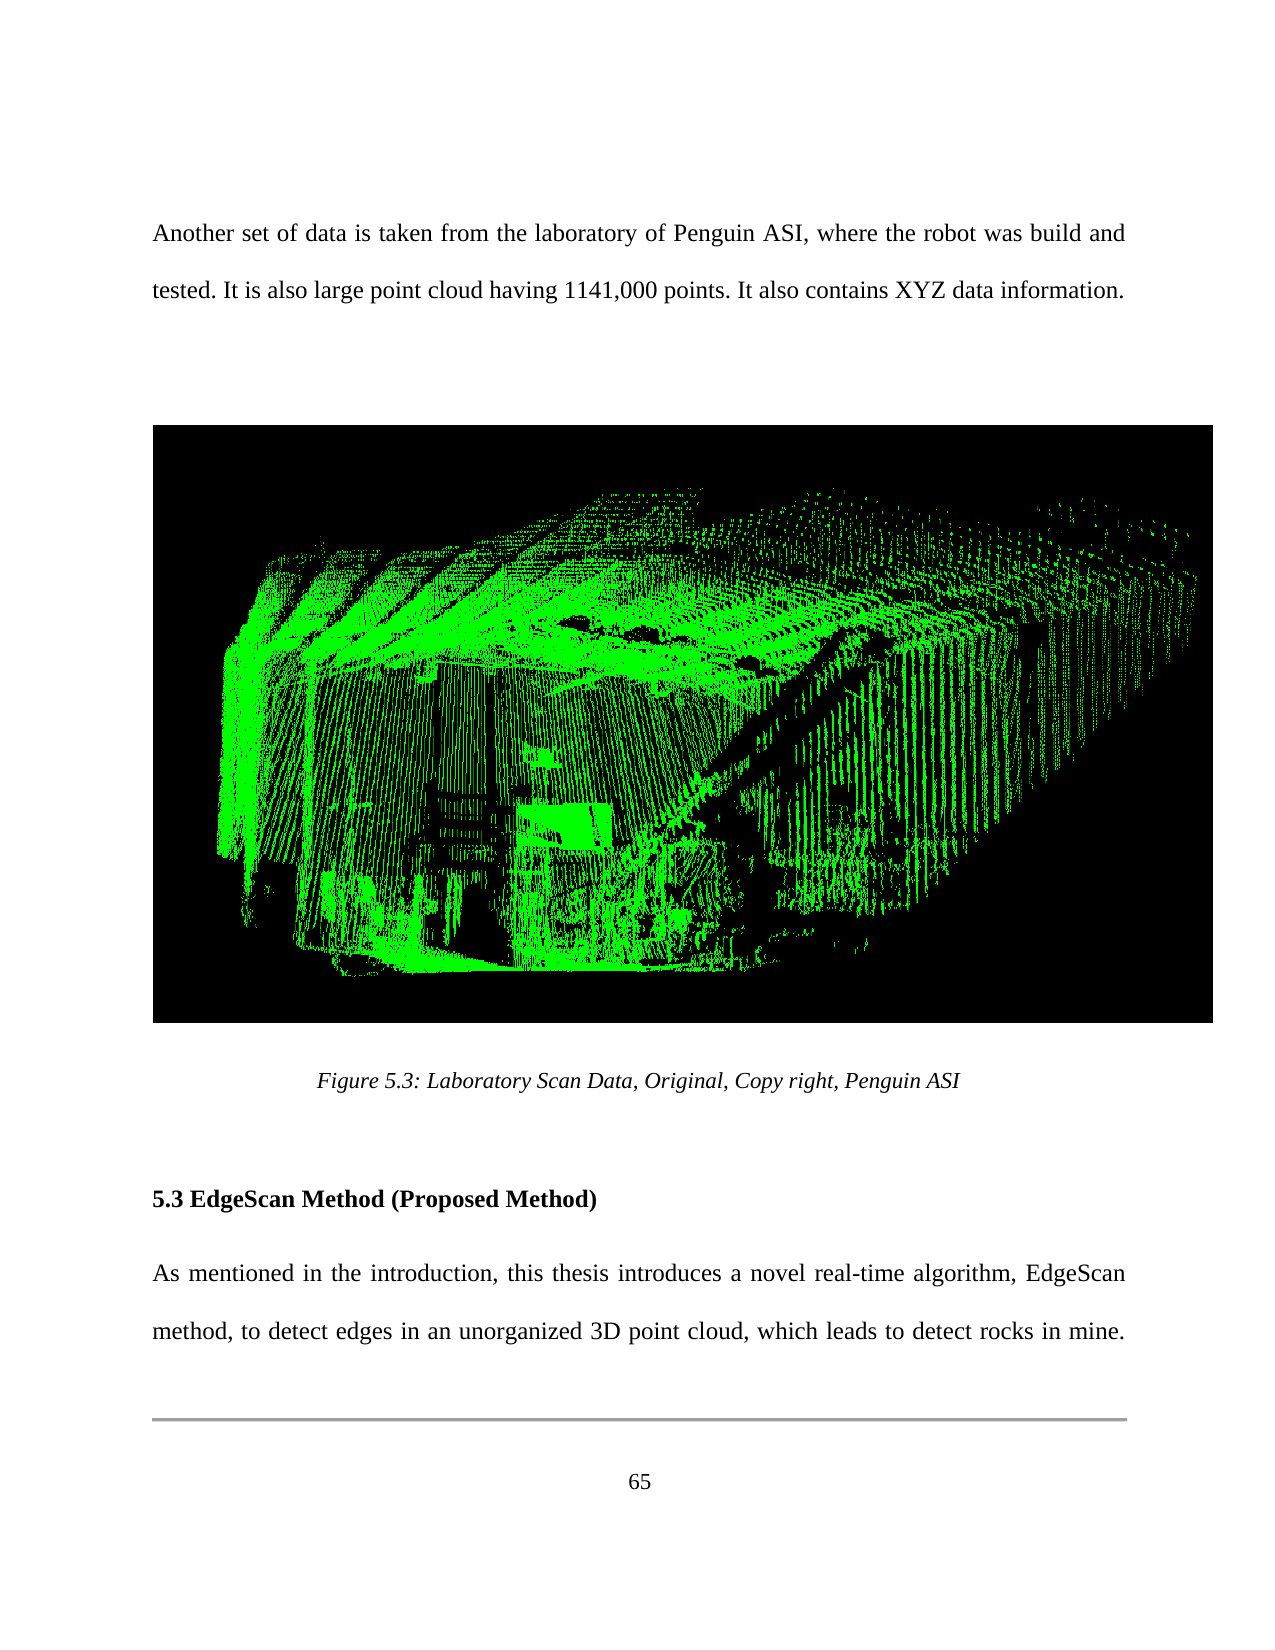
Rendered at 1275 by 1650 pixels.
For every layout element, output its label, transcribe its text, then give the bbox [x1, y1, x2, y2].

picture [168, 439, 1198, 1009]
text 5.3 EdgeScan Method (Proposed Method) [152, 1184, 1127, 1213]
text Another set of data is taken from the laboratory of Penguin ASI, where the robot was build and tested. It is also large point cloud having 1141,000 points. It also contains XYZ data information. [152, 218, 1127, 304]
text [152, 1258, 1127, 1345]
text Figure 5.3: Laboratory Scan Data, Original, Copy right, Penguin ASI [152, 1067, 1127, 1093]
